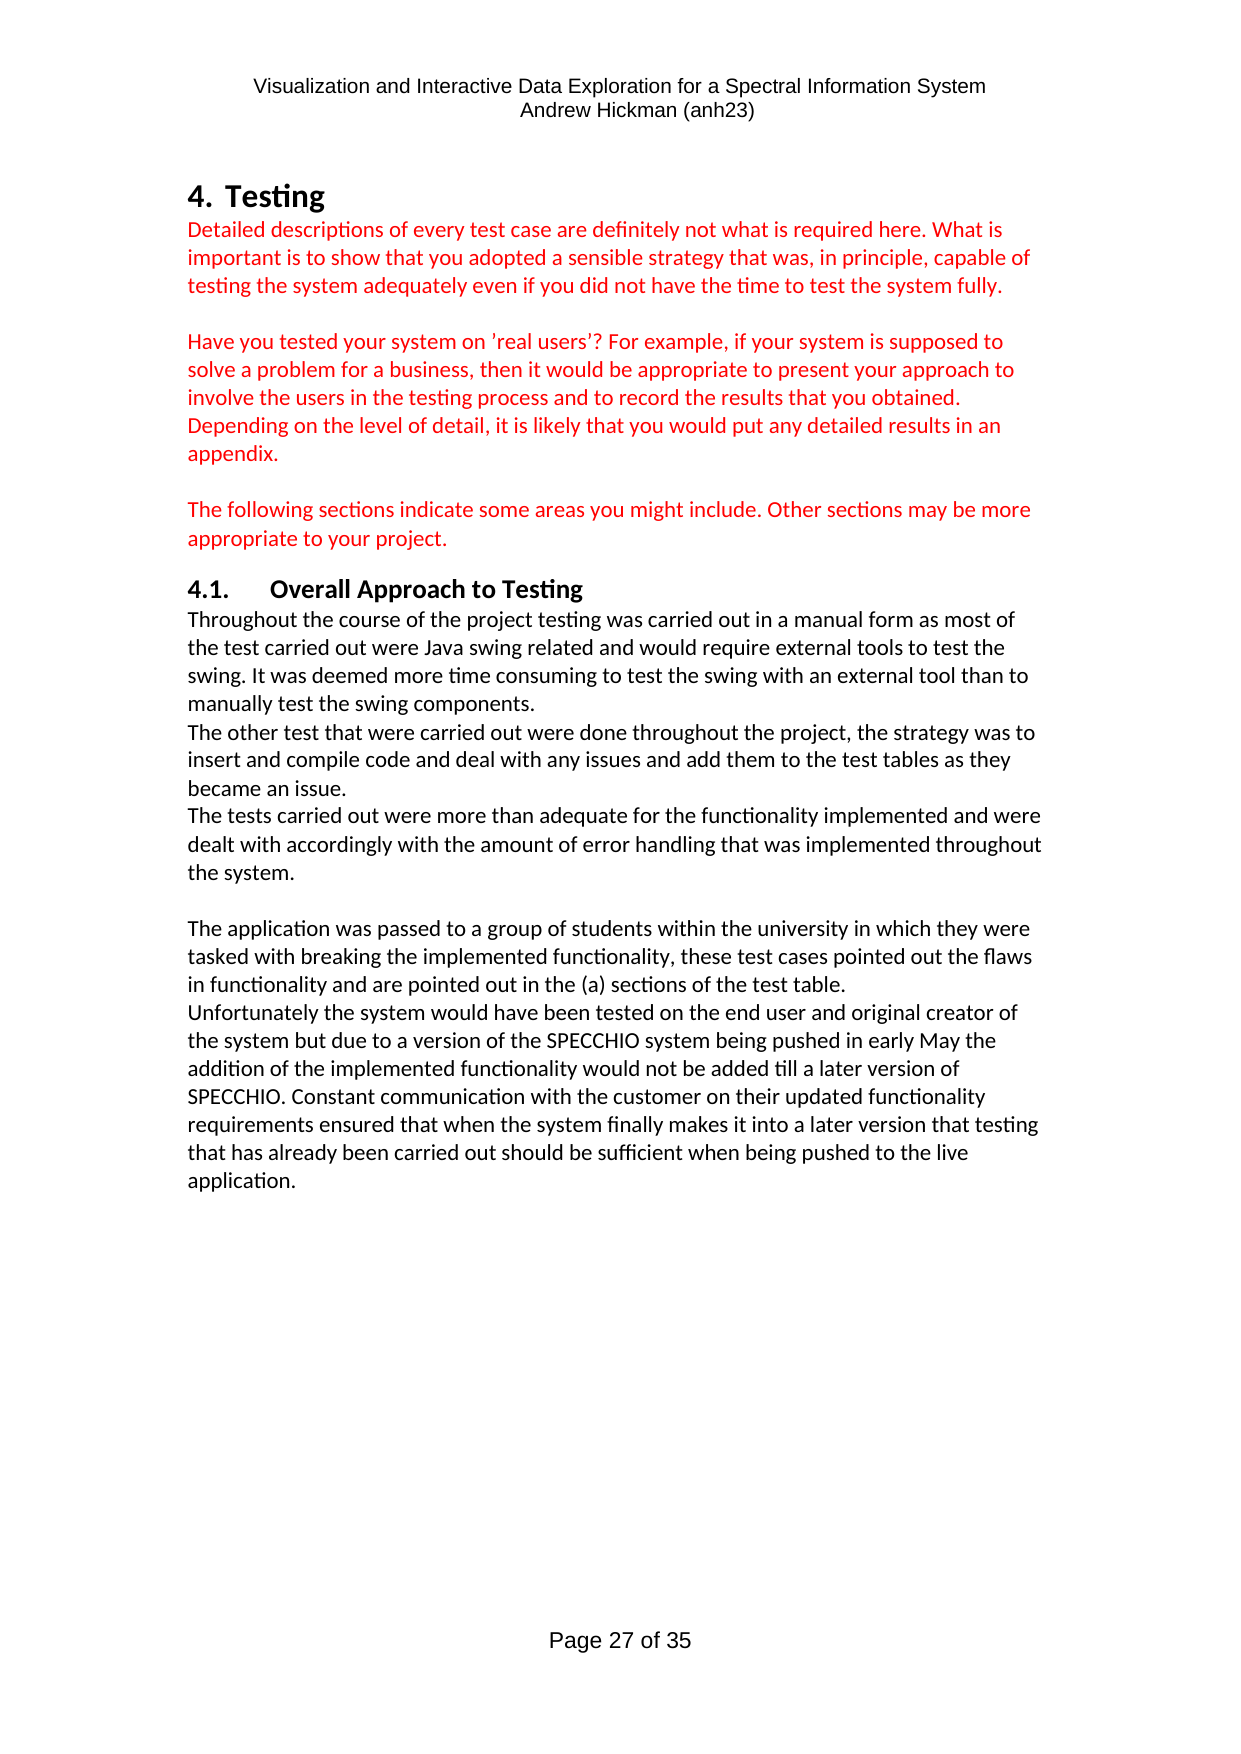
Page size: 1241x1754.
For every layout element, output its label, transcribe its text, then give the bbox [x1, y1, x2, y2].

text The following sections indicate some areas you might include. Other sections may be more appropriate to your project. [187, 496, 1053, 552]
text The tests carried out were more than adequate for the functionality implemented and were dealt with accordingly with the amount of error handling that was implemented throughout the system. [187, 802, 1053, 886]
text Unfortunately the system would have been tested on the end user and original creator of the system but due to a version of the SPECCHIO system being pushed in early May the addition of the implemented functionality would not be added till a later version of SPECCHIO. Constant communication with the customer on their updated functionality requirements ensured that when the system finally makes it into a later version that testing that has already been carried out should be sufficient when being pushed to the live application. [187, 998, 1053, 1194]
subtitle Testing [187, 175, 1053, 215]
text Detailed descriptions of every test case are definitely not what is required here. What is important is to show that you adopted a sensible strategy that was, in principle, capable of testing the system adequately even if you did not have the time to test the system fully. [187, 215, 1053, 299]
text The application was passed to a group of students within the university in which they were tasked with breaking the implemented functionality, these test cases pointed out the flaws in functionality and are pointed out in the (a) sections of the test table. [187, 914, 1053, 998]
subtitle Overall Approach to Testing [187, 572, 1053, 606]
text The other test that were carried out were done throughout the project, the strategy was to insert and compile code and deal with any issues and add them to the test tables as they became an issue. [187, 718, 1053, 802]
text Have you tested your system on ’real users’? For example, if your system is supposed to solve a problem for a business, then it would be appropriate to present your approach to involve the users in the testing process and to record the results that you obtained. Depending on the level of detail, it is likely that you would put any detailed results in an appendix. [187, 327, 1053, 468]
text Throughout the course of the project testing was carried out in a manual form as most of the test carried out were Java swing related and would require external tools to test the swing. It was deemed more time consuming to test the swing with an external tool than to manually test the swing components. [187, 606, 1053, 718]
